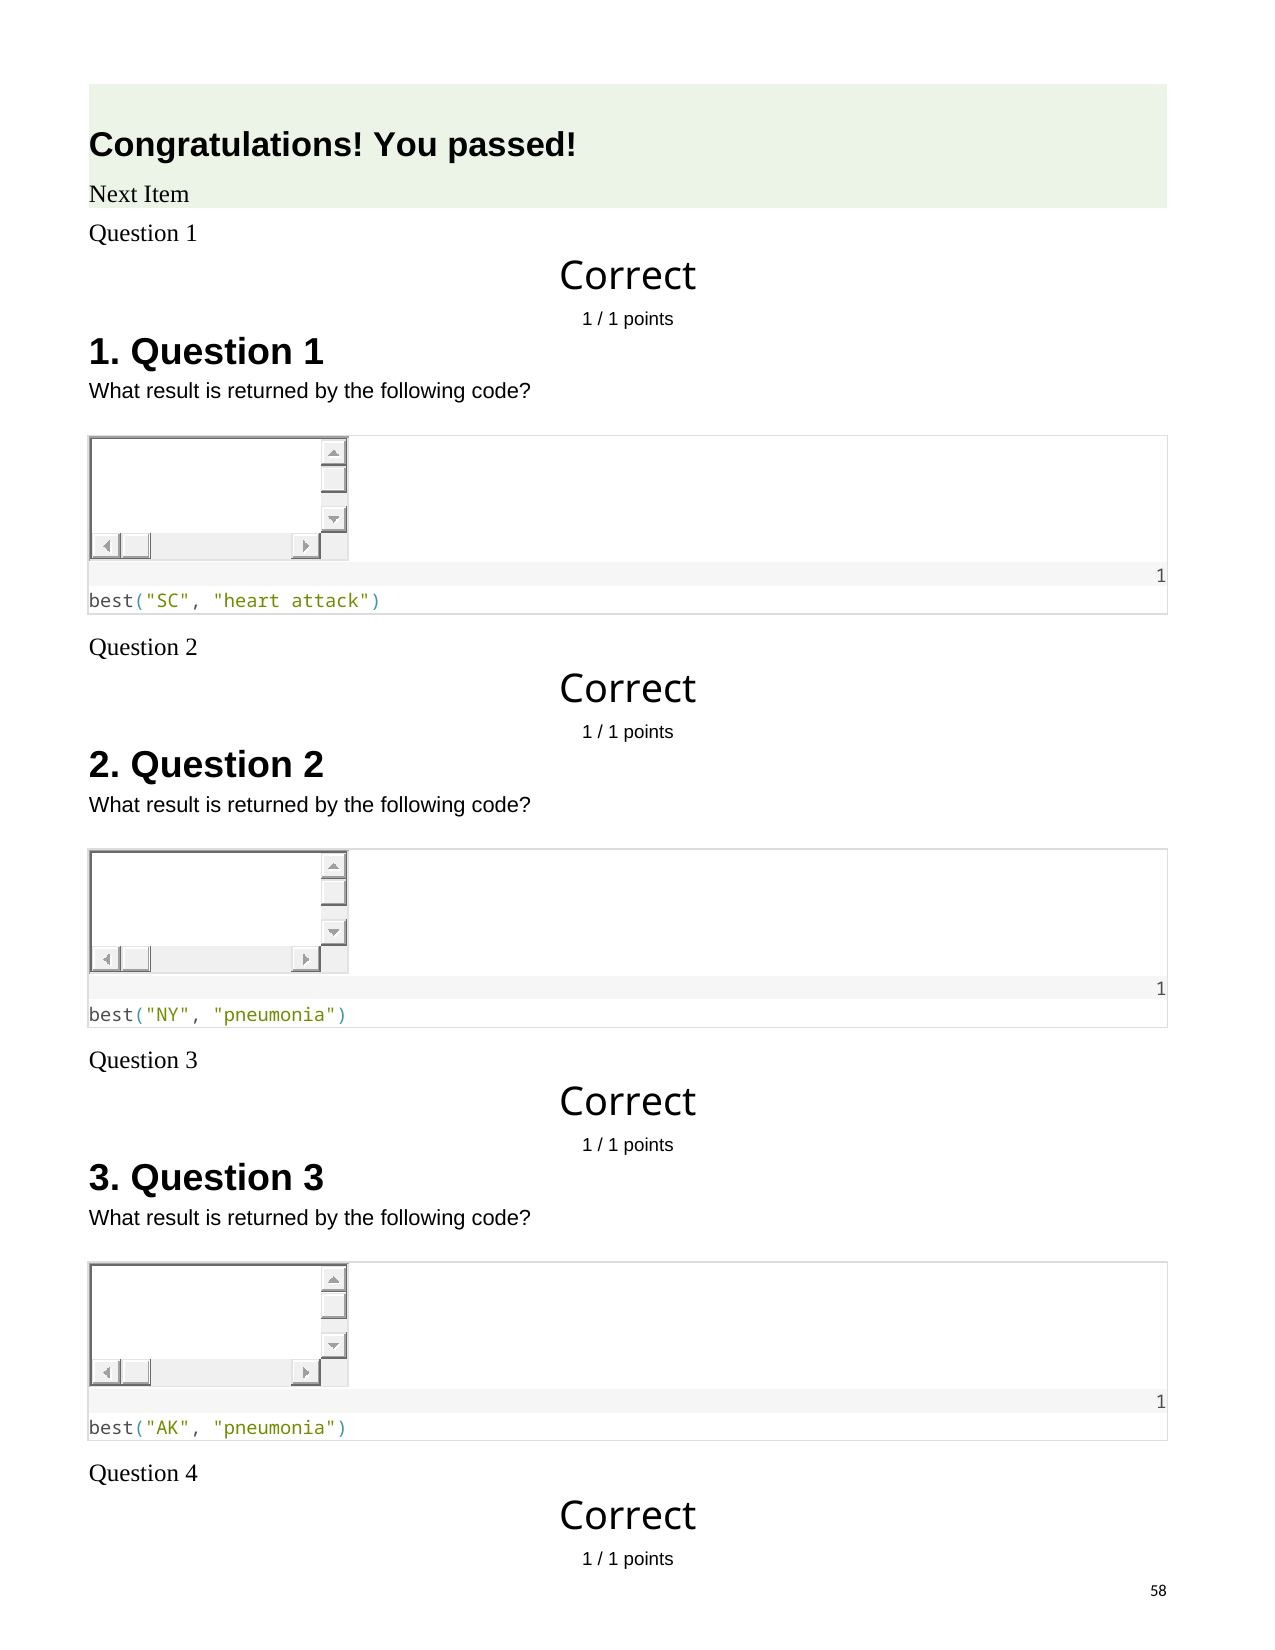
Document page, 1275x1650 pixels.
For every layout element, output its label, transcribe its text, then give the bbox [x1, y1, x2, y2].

text 1 / 1 points [89, 1127, 1167, 1156]
text What result is returned by the following code? [89, 372, 1167, 403]
text 1 [89, 976, 1167, 999]
text best("SC", "heart attack") [89, 586, 1167, 613]
text Question 3 [89, 1045, 1167, 1073]
text 1 [89, 562, 1167, 586]
text 1 / 1 points [89, 1541, 1167, 1569]
text Correct [89, 1487, 1167, 1541]
text 1 [89, 1389, 1167, 1413]
text 3. Question 3 [89, 1156, 1167, 1199]
text Correct [89, 660, 1167, 714]
text 1 / 1 points [89, 714, 1167, 742]
text best("AK", "pneumonia") [89, 1413, 1167, 1440]
text Question 4 [89, 1458, 1167, 1487]
text What result is returned by the following code? [89, 786, 1167, 817]
text Correct [89, 1073, 1167, 1127]
text Congratulations! You passed! [89, 84, 1167, 163]
text 1. Question 1 [89, 329, 1167, 372]
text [89, 1199, 1167, 1230]
text Question 1 [89, 218, 1167, 247]
text Correct [89, 247, 1167, 301]
text 1 / 1 points [89, 301, 1167, 329]
text Question 2 [89, 632, 1167, 660]
text 2. Question 2 [89, 742, 1167, 786]
text Next Item [89, 179, 1167, 208]
text best("NY", "pneumonia") [89, 999, 1167, 1027]
